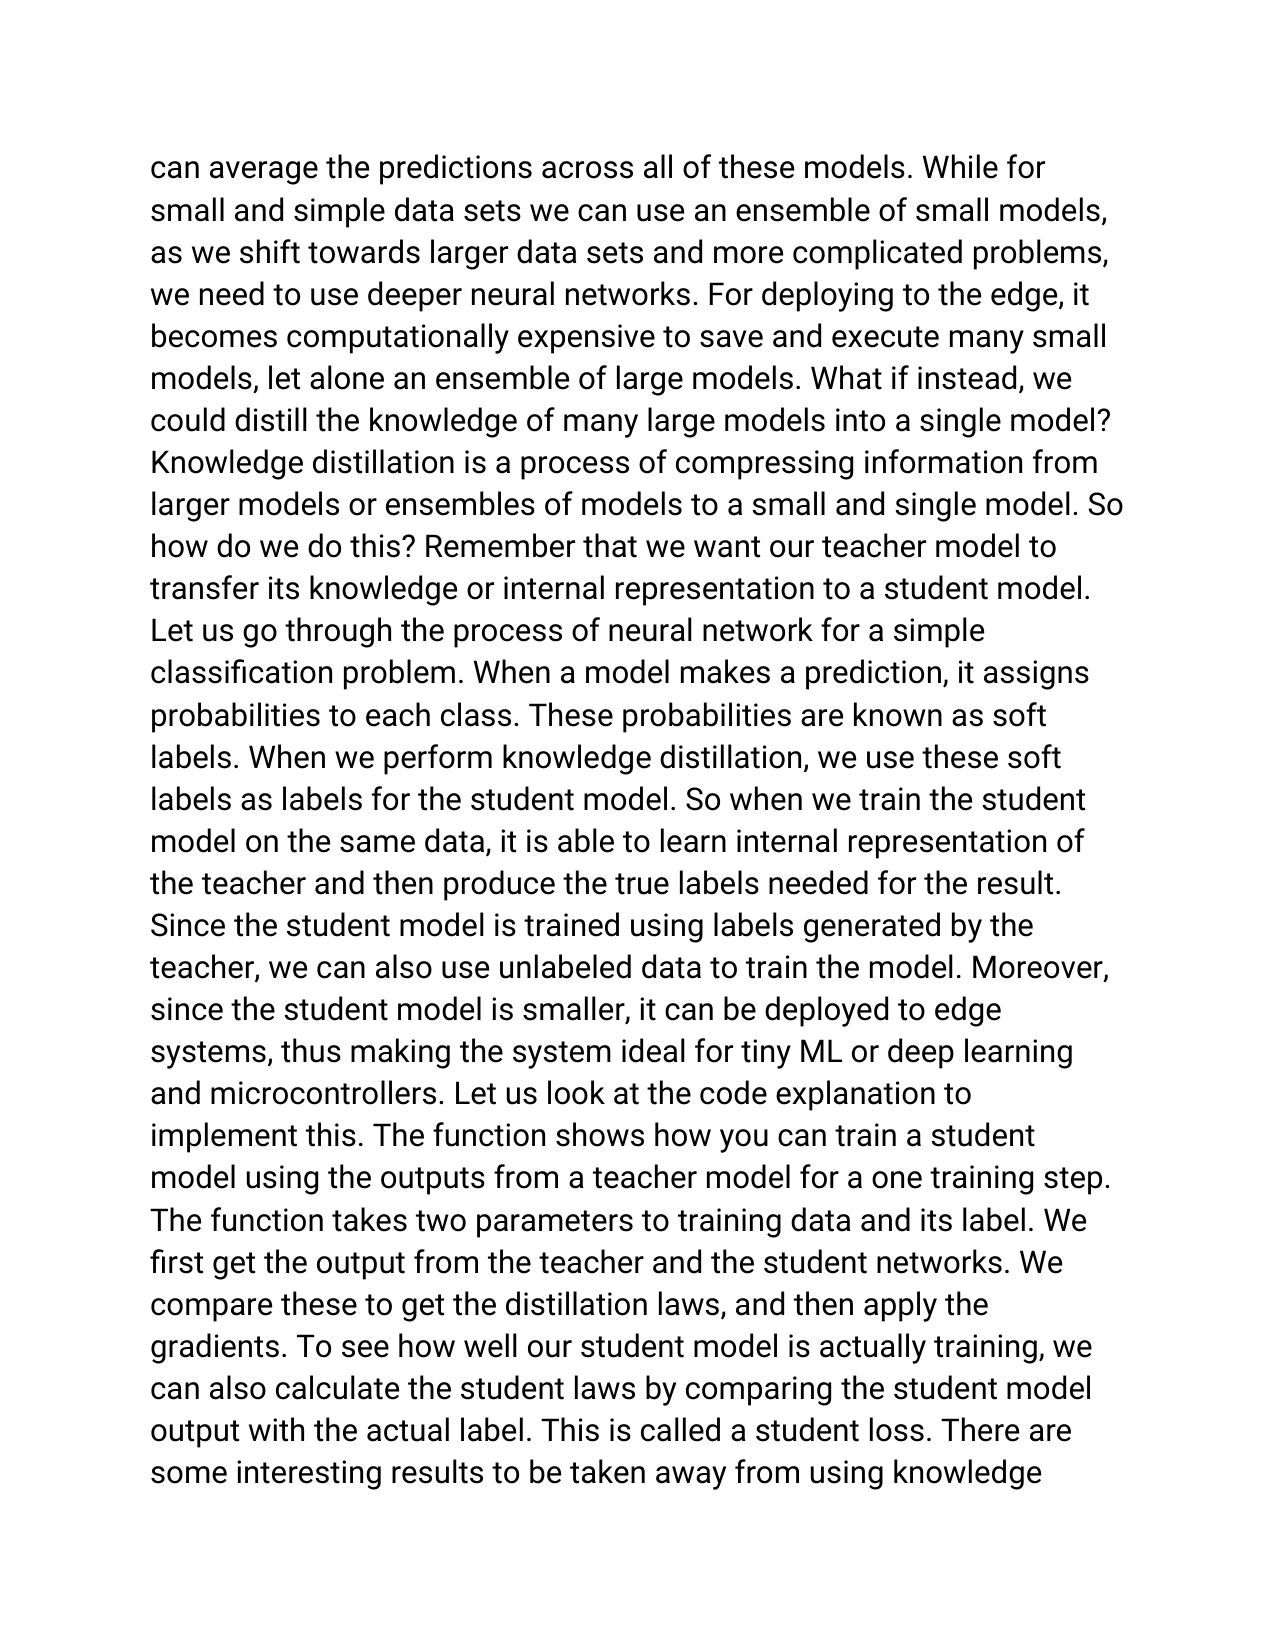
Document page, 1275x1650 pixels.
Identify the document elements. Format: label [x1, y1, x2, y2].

text [150, 150, 1125, 1491]
